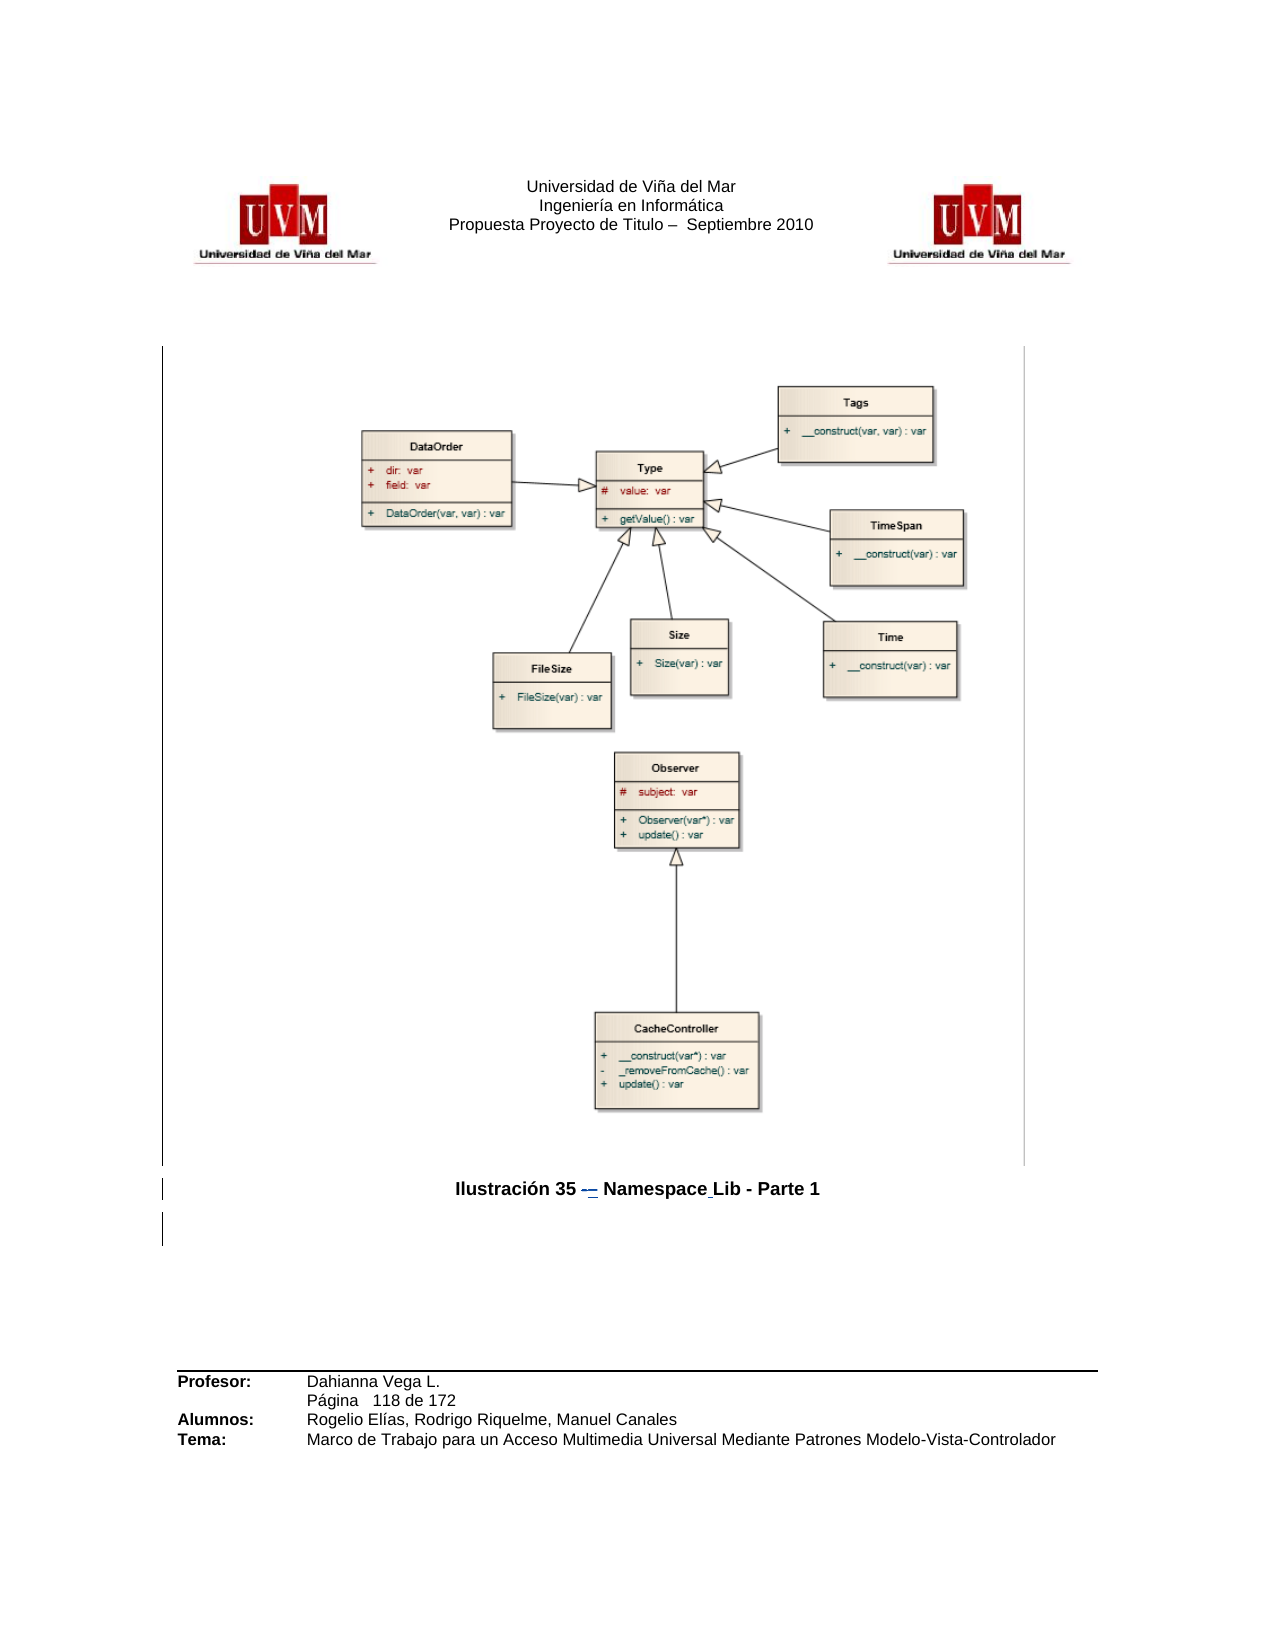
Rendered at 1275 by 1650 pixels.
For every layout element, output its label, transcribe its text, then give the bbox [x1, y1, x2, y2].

picture [223, 346, 1052, 1166]
picture [871, 176, 1084, 267]
picture [177, 176, 390, 267]
text Ilustración 35 NamespaceLib - Parte 1 [177, 1178, 1098, 1200]
